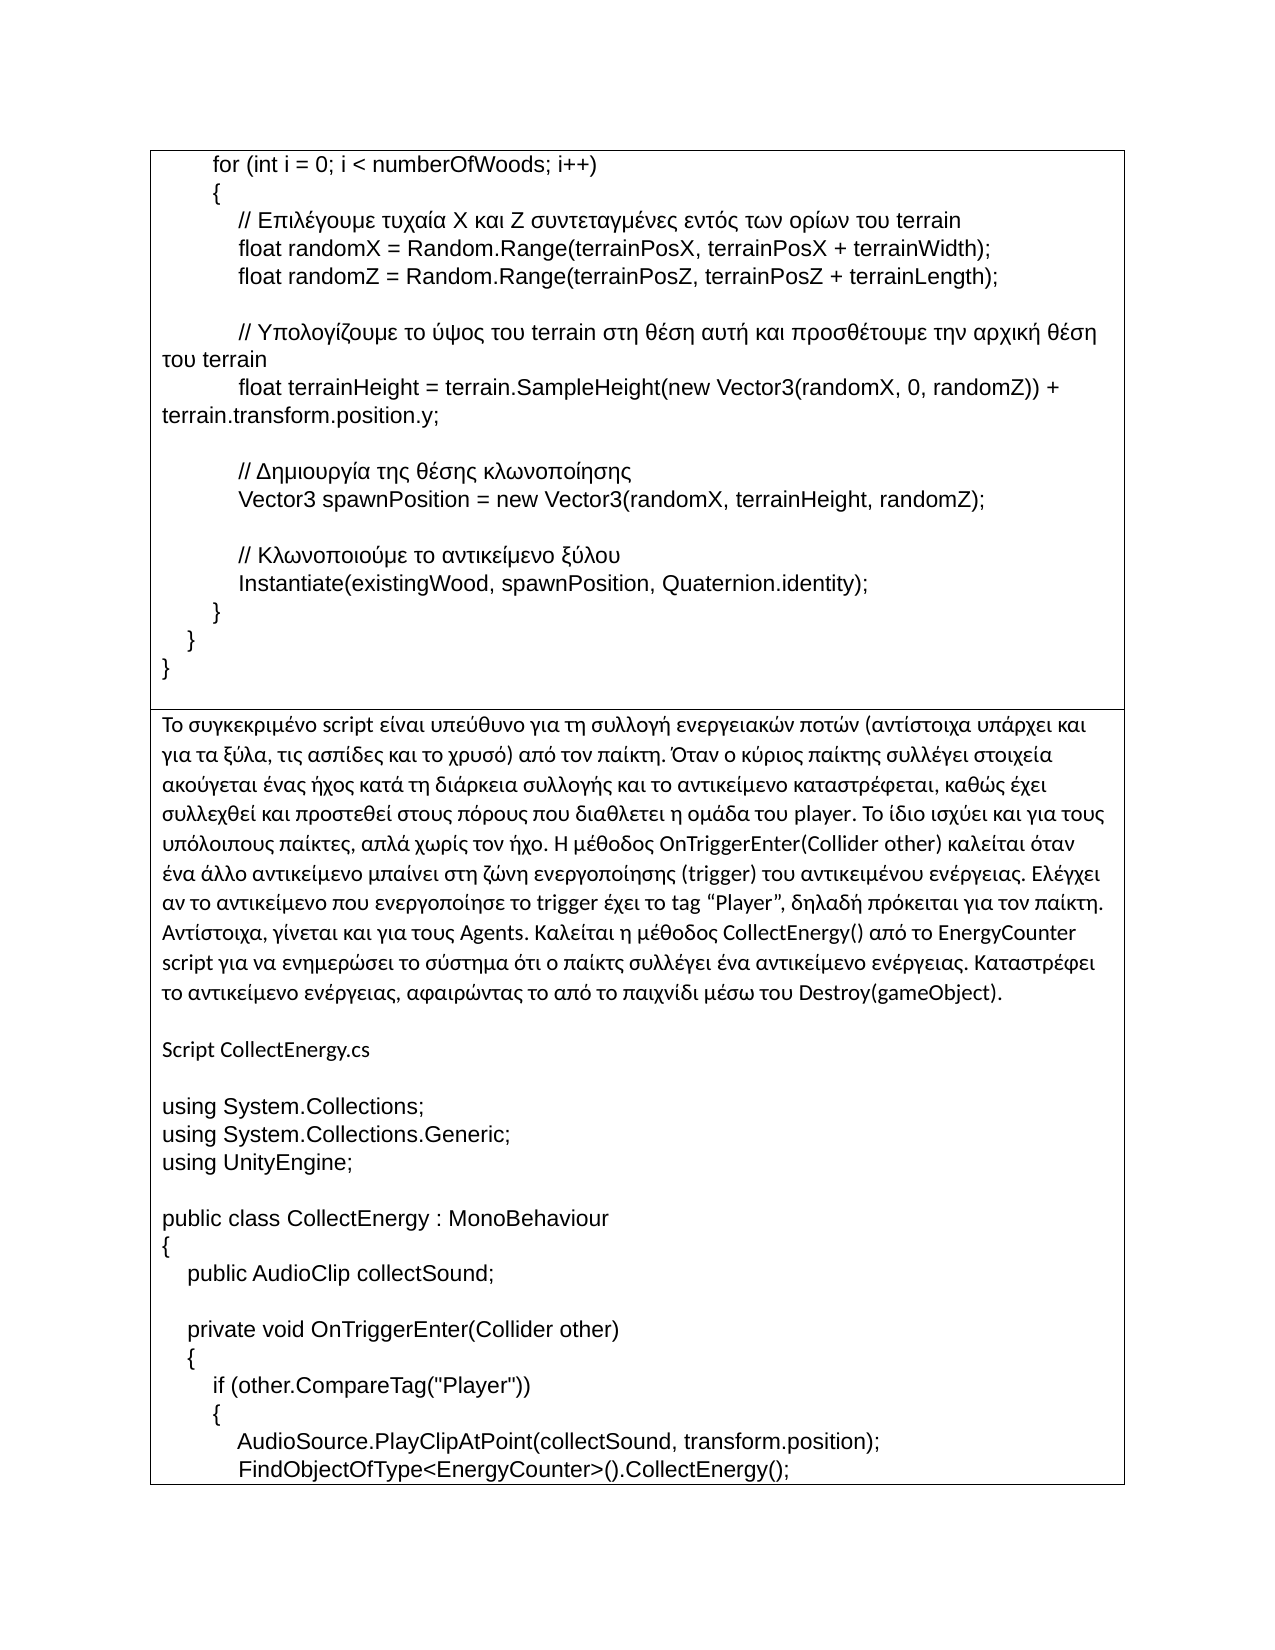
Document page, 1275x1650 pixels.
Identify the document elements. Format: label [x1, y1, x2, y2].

table_cell [151, 710, 1124, 1484]
table_cell [151, 151, 1124, 709]
